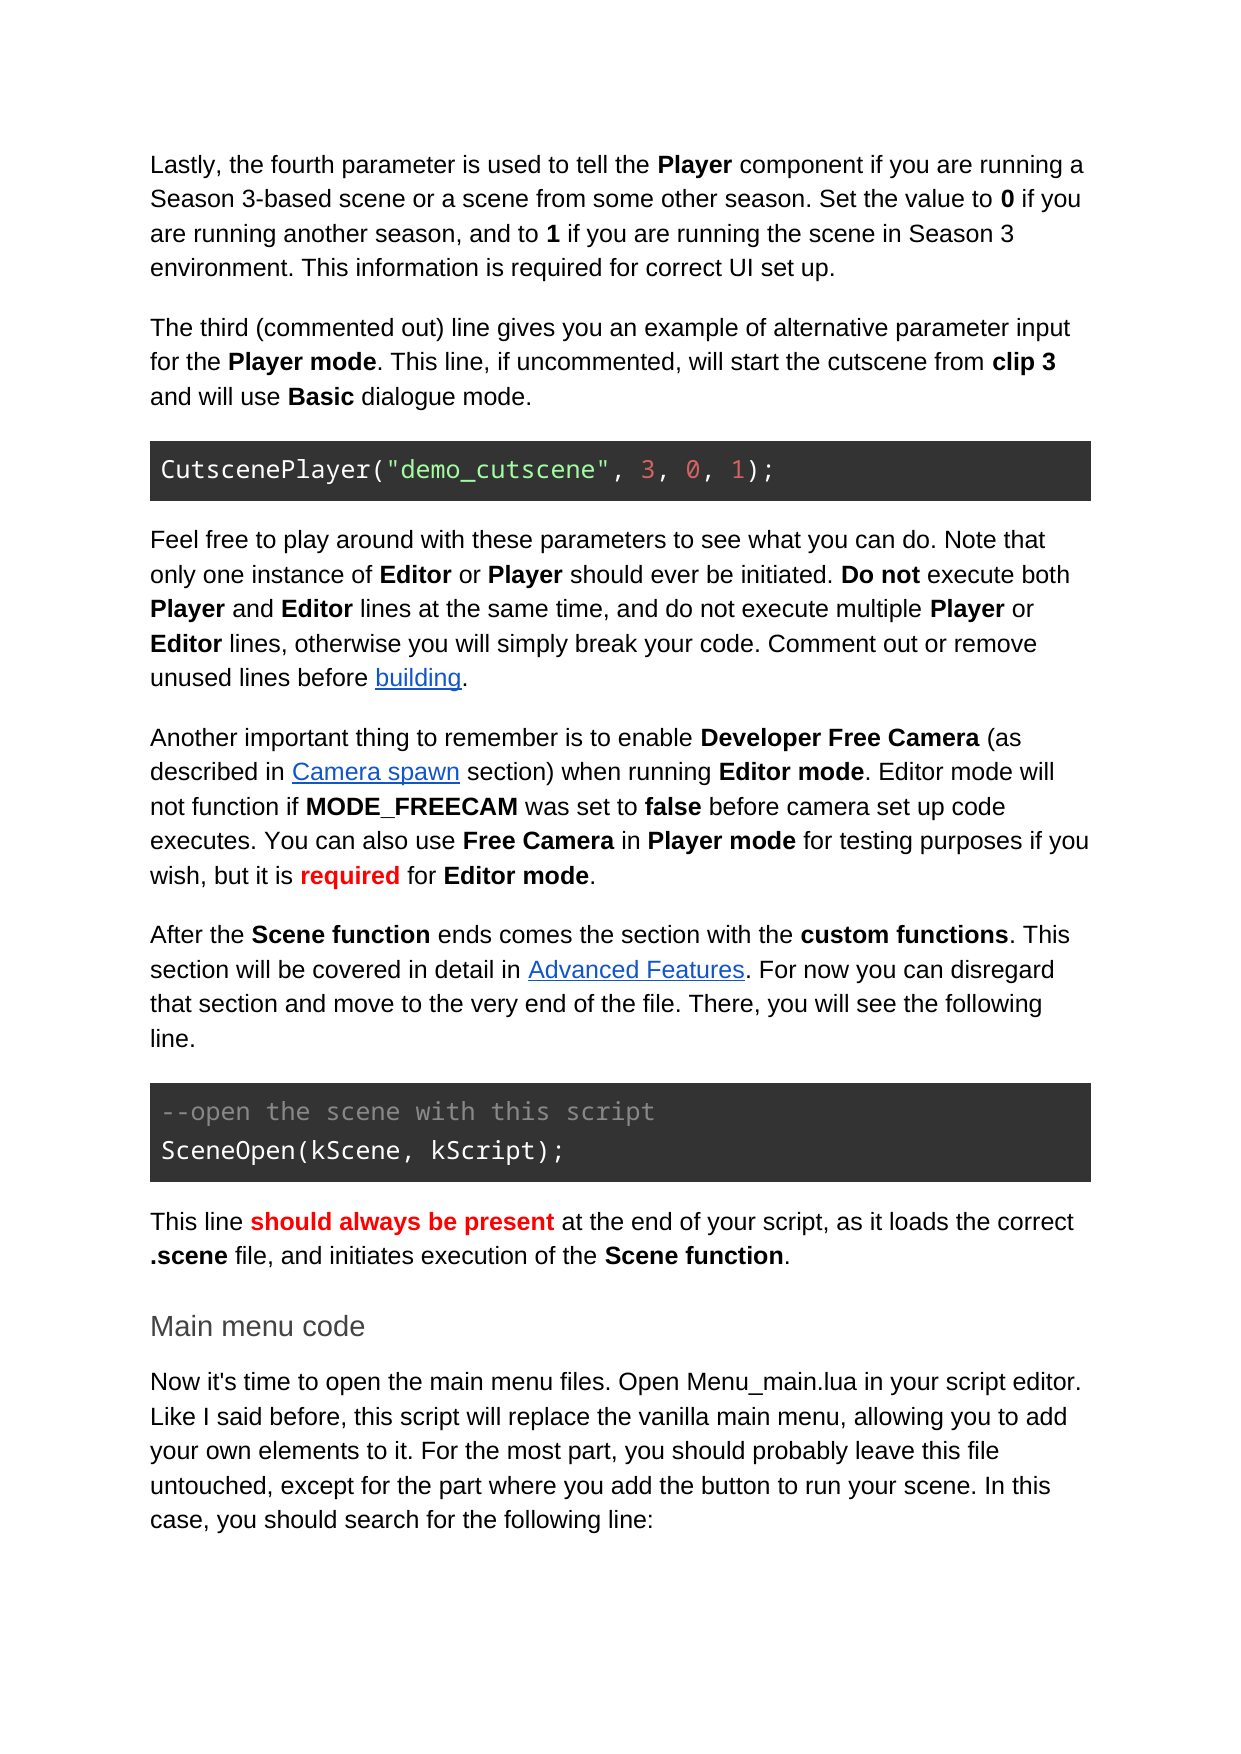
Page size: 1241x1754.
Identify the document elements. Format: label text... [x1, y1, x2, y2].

text After the Scene function ends comes the section with the custom functions. This section will be covered in detail in Advanced Features. For now you can disregard that section and move to the very end of the file. There, you will see the following line. [150, 920, 1090, 1052]
text The third (commented out) line gives you an example of alternative parameter input for the Player mode. This line, if uncommented, will start the cutscene from clip 3 and will use Basic dialogue mode. [150, 313, 1090, 411]
text This line should always be present at the end of your script, as it loads the correct .scene file, and initiates execution of the Scene function. [150, 1207, 1090, 1270]
text Lastly, the fourth parameter is used to tell the Player component if you are running a Season 3-based scene or a scene from some other season. Set the value to 0 if you are running another season, and to 1 if you are running the scene in Season 3 environment. This information is required for correct UI set up. [150, 150, 1090, 282]
table_header --open the scene with this script SceneOpen(kScene, kScript); [150, 1083, 1091, 1182]
subtitle Main menu code [150, 1309, 1090, 1342]
text Feel free to play around with these parameters to see what you can do. Note that only one instance of Editor or Player should ever be initiated. Do not execute both Player and Editor lines at the same time, and do not execute multiple Player or Editor lines, otherwise you will simply break your code. Comment out or remove unused lines before building. [150, 526, 1090, 692]
text Now it's time to open the main menu files. Open Menu_main.lua in your script editor. Like I said before, this script will replace the vanilla main menu, allowing you to add your own elements to it. For the most part, you should probably leave this file untouched, except for the part where you add the button to run your scene. In this case, you should search for the following line: [150, 1367, 1090, 1534]
text Another important thing to remember is to enable Developer Free Camera (as described in Camera spawn section) when running Editor mode. Editor mode will not function if MODE_FREECAM was set to false before camera set up code executes. You can also use Free Camera in Player mode for testing purposes if you wish, but it is required for Editor mode. [150, 723, 1090, 889]
table_header CutscenePlayer("demo_cutscene", 3, 0, 1); [150, 441, 1091, 501]
